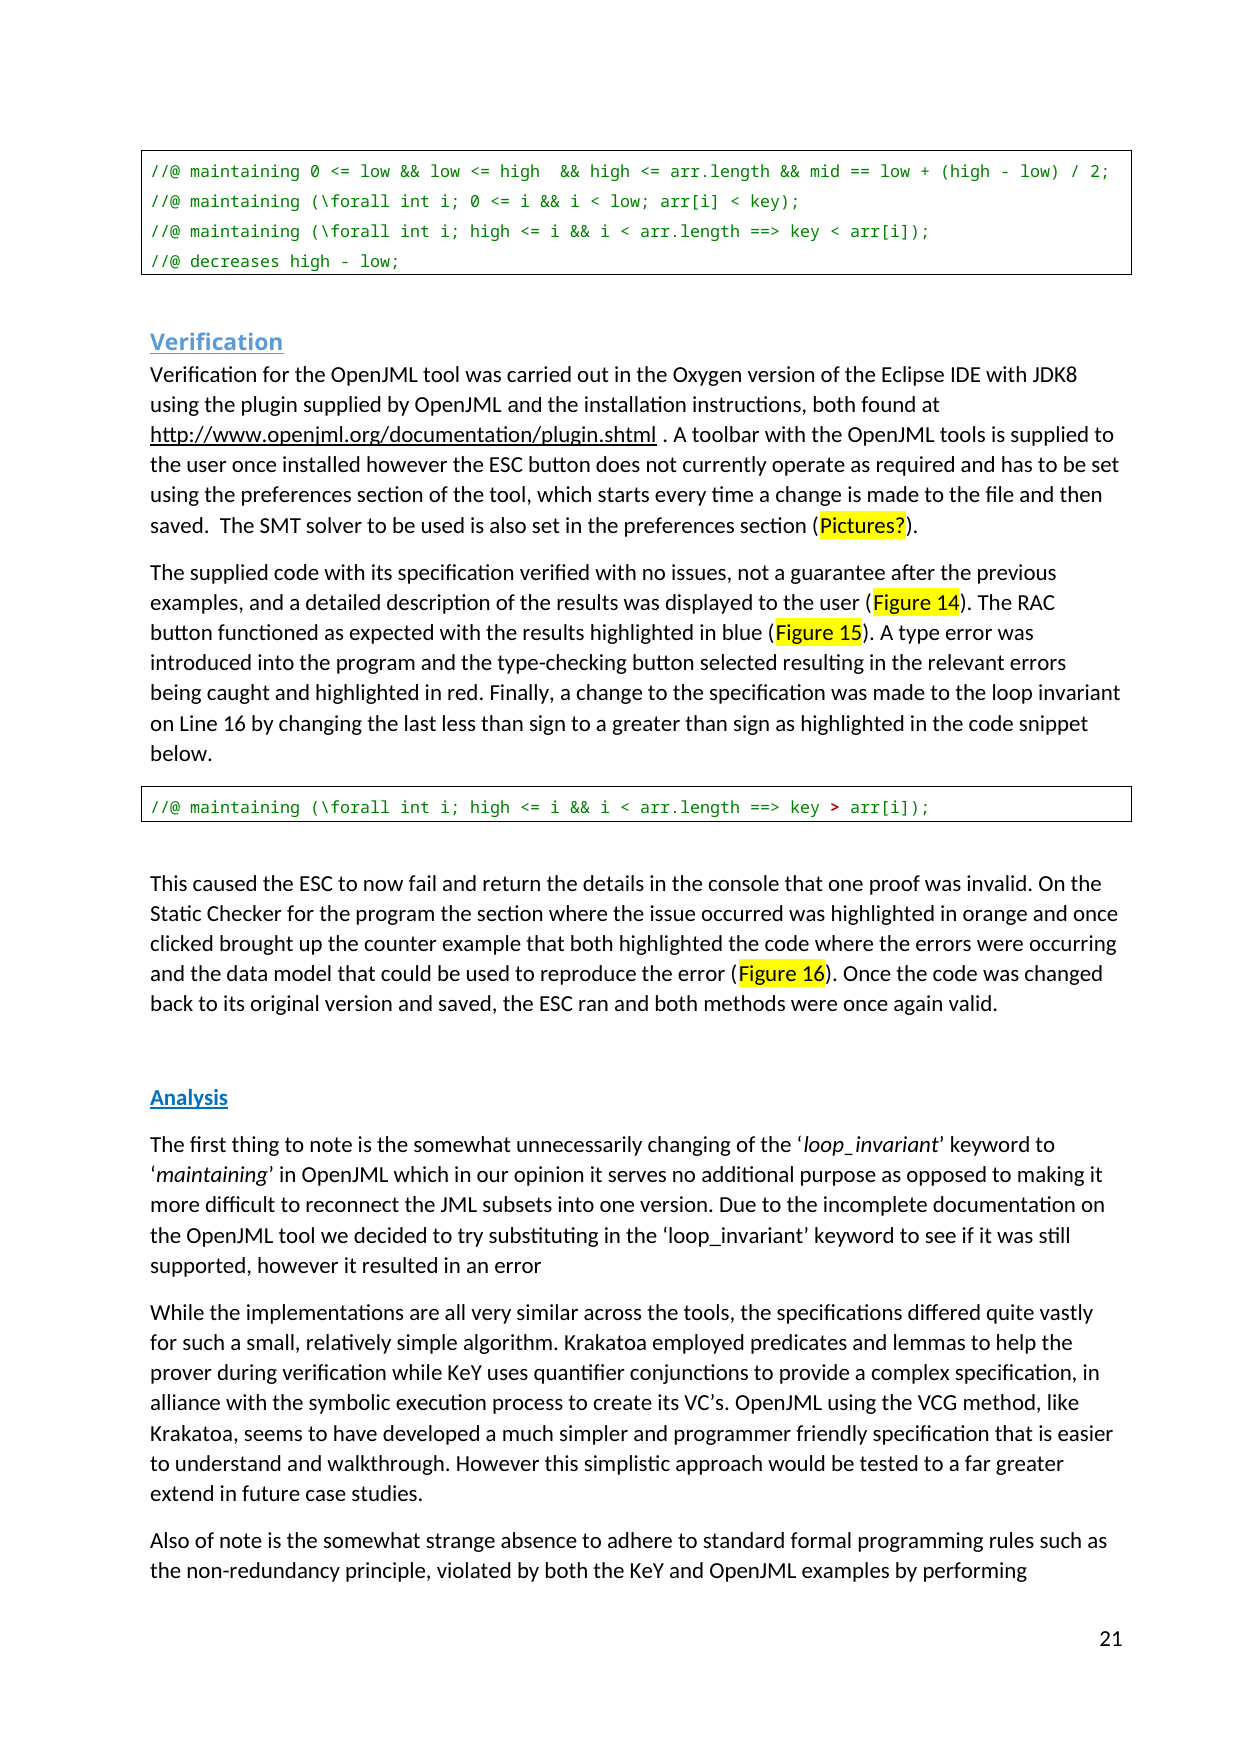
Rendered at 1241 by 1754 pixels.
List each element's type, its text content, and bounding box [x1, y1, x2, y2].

text The supplied code with its specification verified with no issues, not a guarantee after the previous examples, and a detailed description of the results was displayed to the user (Figure 14). The RAC button functioned as expected with the results highlighted in blue (Figure 15). A type error was introduced into the program and the type-checking button selected resulting in the relevant errors being caught and highlighted in red. Finally, a change to the specification was made to the loop invariant on Line 16 by changing the last less than sign to a greater than sign as highlighted in the code snippet below. [150, 558, 1122, 767]
text //@ maintaining (\forall int i; high <= i && i < arr.length ==> key > arr[i]); [142, 787, 1131, 821]
text Verification for the OpenJML tool was carried out in the Oxygen version of the Eclipse IDE with JDK8 using the plugin supplied by OpenJML and the installation instructions, both found at http://www.openjml.org/documentation/plugin.shtml . A toolbar with the OpenJML tools is supplied to the user once installed however the ESC button does not currently operate as required and has to be set using the preferences section of the tool, which starts every time a change is made to the file and then saved. The SMT solver to be used is also set in the preferences section (Pictures?). [150, 360, 1122, 539]
text //@ maintaining (\forall int i; high <= i && i < arr.length ==> key < arr[i]); [150, 212, 1122, 239]
text This caused the ESC to now fail and return the details in the console that one proof was invalid. On the Static Checker for the program the section where the issue occurred was highlighted in orange and once clicked brought up the counter example that both highlighted the code where the errors were occurring and the data model that could be used to reproduce the error (Figure 16). Once the code was changed back to its original version and saved, the ESC ran and both methods were once again valid. [150, 869, 1122, 1017]
subtitle Analysis [150, 1083, 1122, 1111]
text //@ decreases high - low; [142, 239, 1131, 274]
text The first thing to note is the somewhat unnecessarily changing of the ‘loop_invariant’ keyword to ‘maintaining’ in OpenJML which in our opinion it serves no additional purpose as opposed to making it more difficult to reconnect the JML subsets into one version. Due to the incomplete documentation on the OpenJML tool we decided to try substituting in the ‘loop_invariant’ keyword to see if it was still supported, however it resulted in an error [150, 1130, 1122, 1279]
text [150, 1526, 1122, 1584]
text //@ maintaining 0 <= low && low <= high && high <= arr.length && mid == low + (high - low) / 2; [142, 151, 1131, 183]
text While the implementations are all very similar across the tools, the specifications differed quite vastly for such a small, relatively simple algorithm. Krakatoa employed predicates and lemmas to help the prover during verification while KeY uses quantifier conjunctions to provide a complex specification, in alliance with the symbolic execution process to create its VC’s. OpenJML using the VCG method, like Krakatoa, seems to have developed a much simpler and programmer friendly specification that is easier to understand and walkthrough. However this simplistic approach would be tested to a far greater extend in future case studies. [150, 1298, 1122, 1507]
text //@ maintaining (\forall int i; 0 <= i && i < low; arr[i] < key); [150, 183, 1122, 212]
subtitle Verification [150, 326, 1122, 357]
